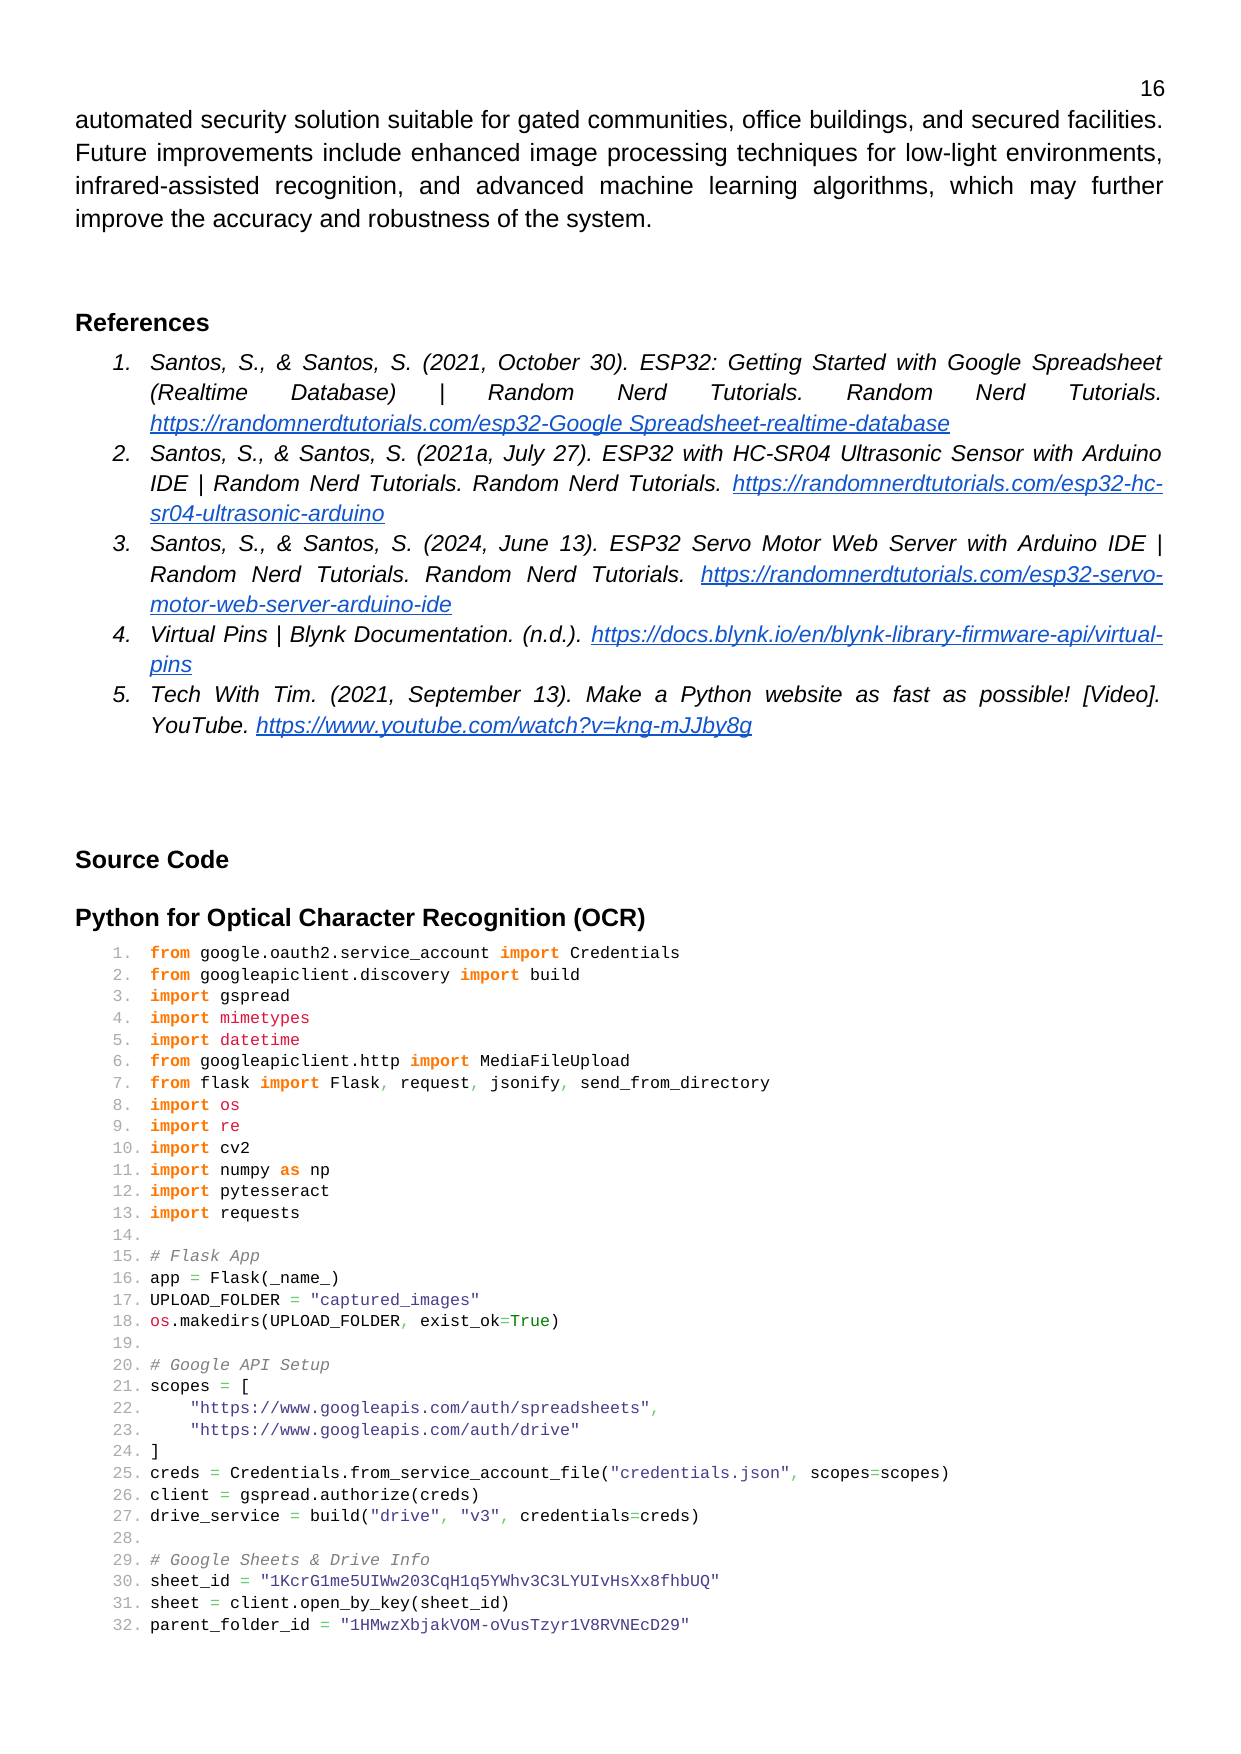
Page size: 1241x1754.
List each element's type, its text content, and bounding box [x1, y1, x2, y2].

list # Google API Setup [112, 1356, 1165, 1375]
list drive_service = build("drive", "v3", credentials=creds) [112, 1508, 1165, 1527]
subtitle Source Code [75, 845, 1165, 874]
list sheet = client.open_by_key(sheet_id) [112, 1594, 1165, 1613]
list # Flask App [112, 1248, 1165, 1267]
list "https://www.googleapis.com/auth/drive" [112, 1421, 1165, 1440]
list import re [112, 1118, 1165, 1137]
list "https://www.googleapis.com/auth/spreadsheets", [112, 1399, 1165, 1418]
list import gspread [112, 988, 1165, 1007]
list ] [112, 1443, 1165, 1462]
subtitle References [75, 308, 1165, 337]
subtitle Python for Optical Character Recognition (OCR) [75, 903, 1165, 932]
list Santos, S., & Santos, S. (2021, October 30). ESP32: Getting Started with Google Spreadsheet (Realtime Database) | Random Nerd Tutorials. Random Nerd Tutorials. https://randomnerdtutorials.com/esp32-Google Spreadsheet-realtime-database [112, 349, 1165, 436]
list import cv2 [112, 1139, 1165, 1158]
list parent_folder_id = "1HMwzXbjakVOM-oVusTzyr1V8RVNEcD29" [112, 1616, 1165, 1635]
list Santos, S., & Santos, S. (2021a, July 27). ESP32 with HC-SR04 Ultrasonic Sensor with Arduino IDE | Random Nerd Tutorials. Random Nerd Tutorials. https://randomnerdtutorials.com/esp32-hc-sr04-ultrasonic-arduino [112, 440, 1165, 526]
list scopes = [ [112, 1378, 1165, 1397]
list import requests [112, 1204, 1165, 1223]
list import numpy as np [112, 1161, 1165, 1180]
list from google.oauth2.service_account import Credentials [112, 944, 1165, 963]
list client = gspread.authorize(creds) [112, 1486, 1165, 1505]
list UPLOAD_FOLDER = "captured_images" [112, 1291, 1165, 1310]
list os.makedirs(UPLOAD_FOLDER, exist_ok=True) [112, 1313, 1165, 1332]
list creds = Credentials.from_service_account_file("credentials.json", scopes=scopes) [112, 1464, 1165, 1483]
list Tech With Tim. (2021, September 13). Make a Python website as fast as possible! [Video]. YouTube. https://www.youtube.com/watch?v=kng-mJJby8g [112, 681, 1165, 738]
list from flask import Flask, request, jsonify, send_from_directory [112, 1074, 1165, 1093]
list from googleapiclient.http import MediaFileUpload [112, 1053, 1165, 1072]
list # Google Sheets & Drive Info [112, 1551, 1165, 1570]
list app = Flask(_name_) [112, 1269, 1165, 1288]
list import mimetypes [112, 1009, 1165, 1028]
list import os [112, 1096, 1165, 1115]
list Virtual Pins | Blynk Documentation. (n.d.). https://docs.blynk.io/en/blynk-library-firmware-api/virtual-pins [112, 621, 1165, 677]
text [75, 105, 1165, 233]
list Santos, S., & Santos, S. (2024, June 13). ESP32 Servo Motor Web Server with Arduino IDE | Random Nerd Tutorials. Random Nerd Tutorials. https://randomnerdtutorials.com/esp32-servo-motor-web-server-arduino-ide [112, 530, 1165, 617]
list import pytesseract [112, 1183, 1165, 1202]
list sheet_id = "1KcrG1me5UIWw203CqH1q5YWhv3C3LYUIvHsXx8fhbUQ" [112, 1573, 1165, 1592]
list from googleapiclient.discovery import build [112, 966, 1165, 985]
list import datetime [112, 1031, 1165, 1050]
